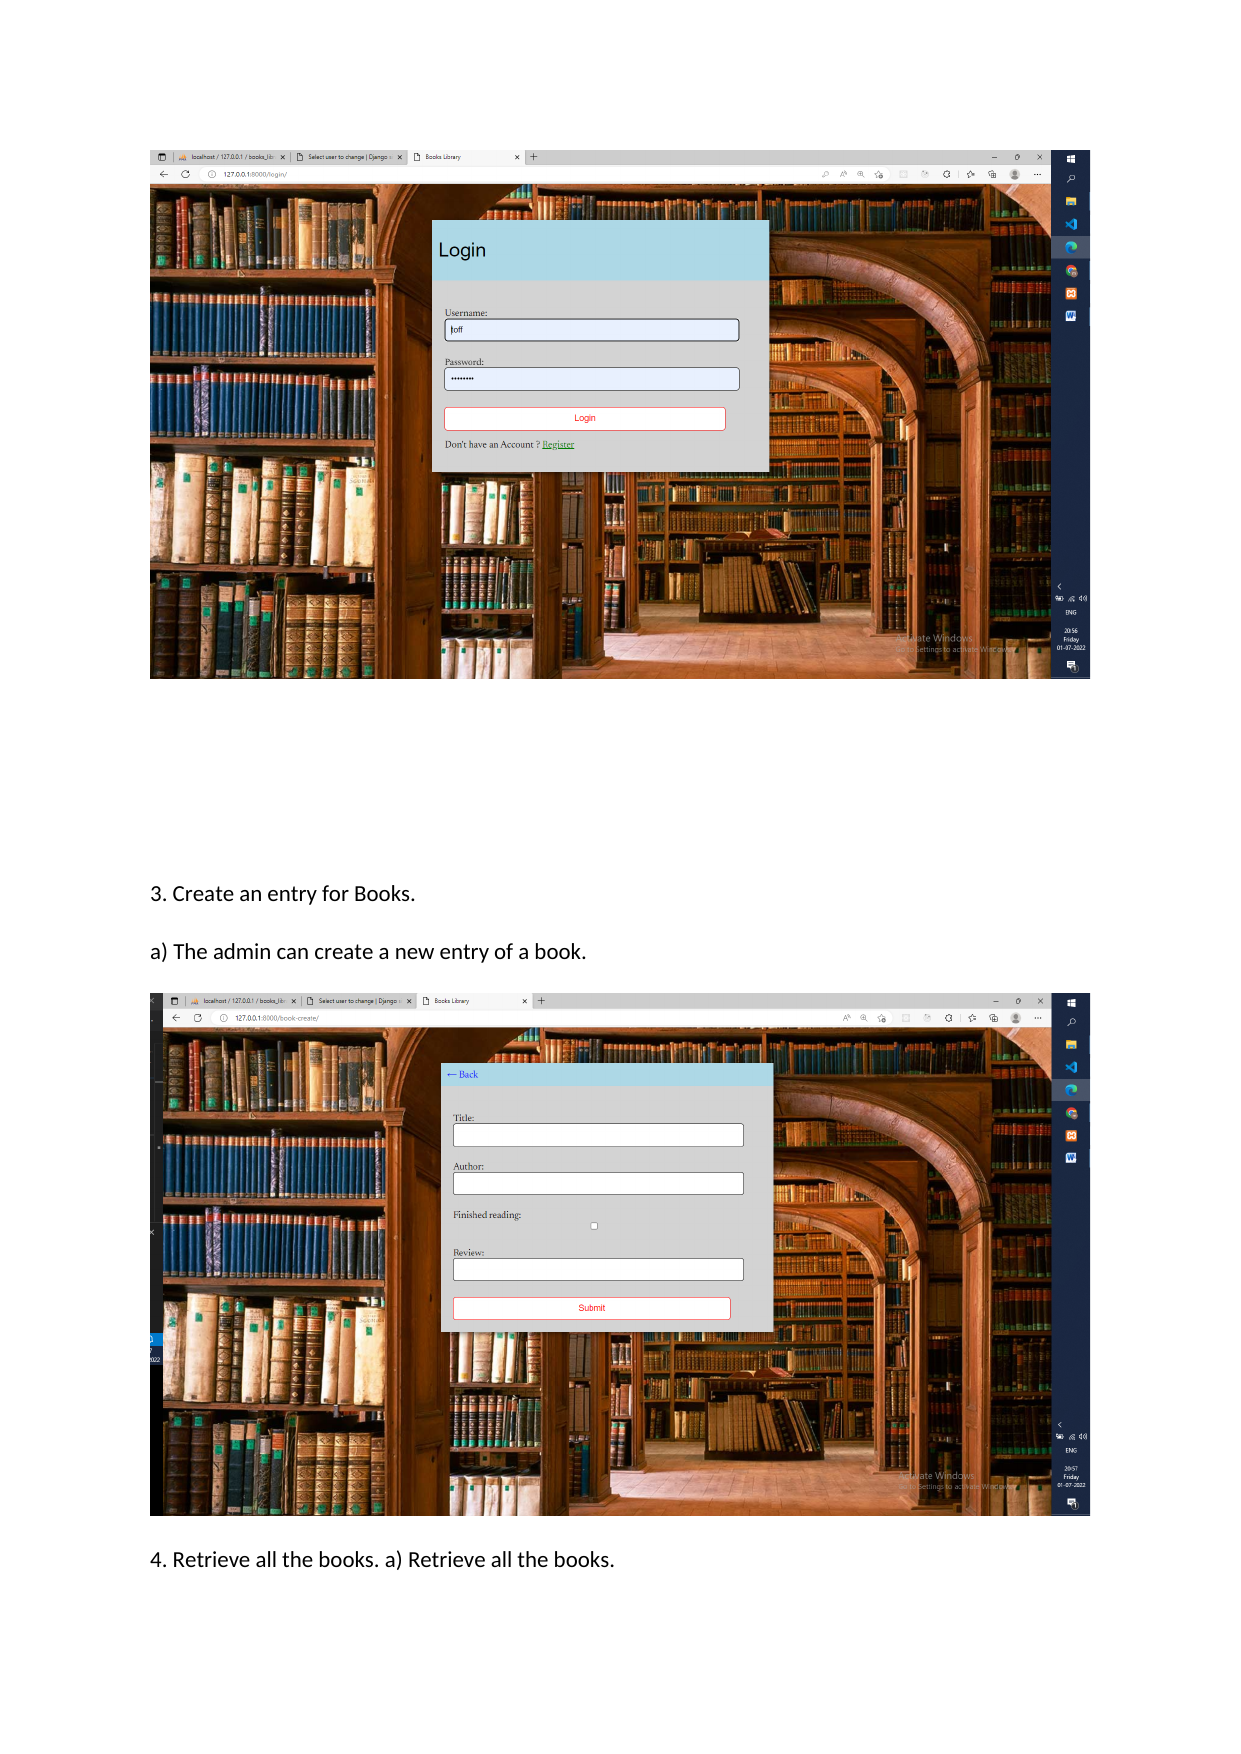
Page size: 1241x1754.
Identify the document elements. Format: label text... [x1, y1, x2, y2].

picture [150, 150, 1091, 679]
text a) The admin can create a new entry of a book. [150, 937, 1090, 965]
picture [150, 993, 1091, 1516]
text 4. Retrieve all the books. a) Retrieve all the books. [150, 1545, 1090, 1573]
text 3. Create an entry for Books. [150, 879, 1090, 908]
